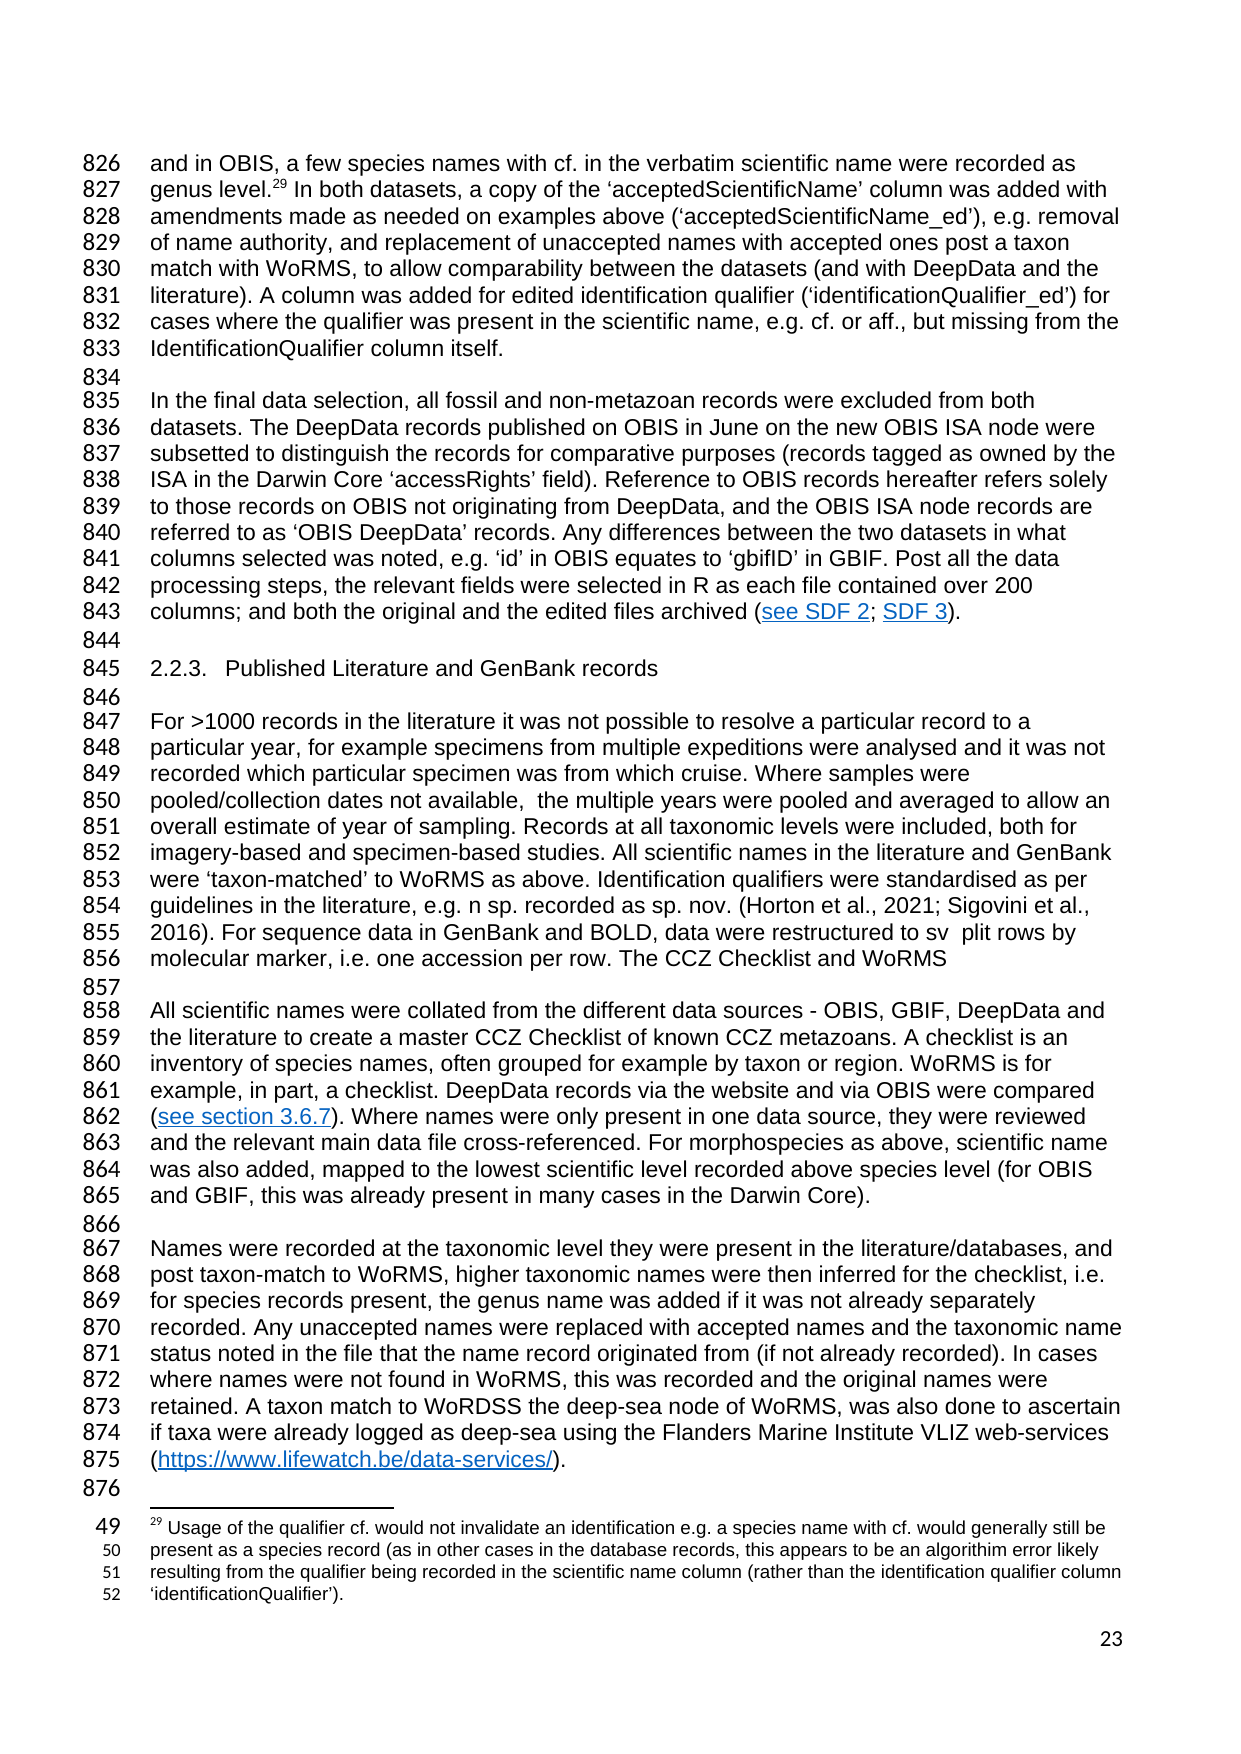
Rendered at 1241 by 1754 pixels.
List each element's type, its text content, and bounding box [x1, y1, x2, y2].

text Names were recorded at the taxonomic level they were present in the literature/databases, and post taxon-match to WoRMS, higher taxonomic names were then inferred for the checklist, i.e. for species records present, the genus name was added if it was not already separately recorded. Any unaccepted names were replaced with accepted names and the taxonomic name status noted in the file that the name record originated from (if not already recorded). In cases where names were not found in WoRMS, this was recorded and the original names were retained. A taxon match to WoRDSS the deep-sea node of WoRMS, was also done to ascertain if taxa were already logged as deep-sea using the Flanders Marine Institute VLIZ web-services (https://www.lifewatch.be/data-services/). [150, 1235, 1123, 1472]
text All scientific names were collated from the different data sources - OBIS, GBIF, DeepData and the literature to create a master CCZ Checklist of known CCZ metazoans. A checklist is an inventory of species names, often grouped for example by taxon or region. WoRMS is for example, in part, a checklist. DeepData records via the website and via OBIS were compared (see section 3.6.7). Where names were only present in one data source, they were reviewed and the relevant main data file cross-referenced. For morphospecies as above, scientific name was also added, mapped to the lowest scientific level recorded above species level (for OBIS and GBIF, this was already present in many cases in the Darwin Core). [150, 997, 1123, 1208]
text In the final data selection, all fossil and non-metazoan records were excluded from both datasets. The DeepData records published on OBIS in June on the new OBIS ISA node were subsetted to distinguish the records for comparative purposes (records tagged as owned by the ISA in the Darwin Core ‘accessRights’ field). Reference to OBIS records hereafter refers solely to those records on OBIS not originating from DeepData, and the OBIS ISA node records are referred to as ‘OBIS DeepData’ records. Any differences between the two datasets in what columns selected was noted, e.g. ‘id’ in OBIS equates to ‘gbifID’ in GBIF. Post all the data processing steps, the relevant fields were selected in R as each file contained over 200 columns; and both the original and the edited files archived (see SDF 2; SDF 3). [150, 387, 1123, 624]
subtitle Published Literature and GenBank records [150, 655, 1123, 681]
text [150, 150, 1123, 361]
text For >1000 records in the literature it was not possible to resolve a particular record to a particular year, for example specimens from multiple expeditions were analysed and it was not recorded which particular specimen was from which cruise. Where samples were pooled/collection dates not available, the multiple years were pooled and averaged to allow an overall estimate of year of sampling. Records at all taxonomic levels were included, both for imagery-based and specimen-based studies. All scientific names in the literature and GenBank were ‘taxon-matched’ to WoRMS as above. Identification qualifiers were standardised as per guidelines in the literature, e.g. n sp. recorded as sp. nov. (Horton et al., 2021; Sigovini et al., 2016). For sequence data in GenBank and BOLD, data were restructured to sv plit rows by molecular marker, i.e. one accession per row. The CCZ Checklist and WoRMS [150, 708, 1123, 971]
